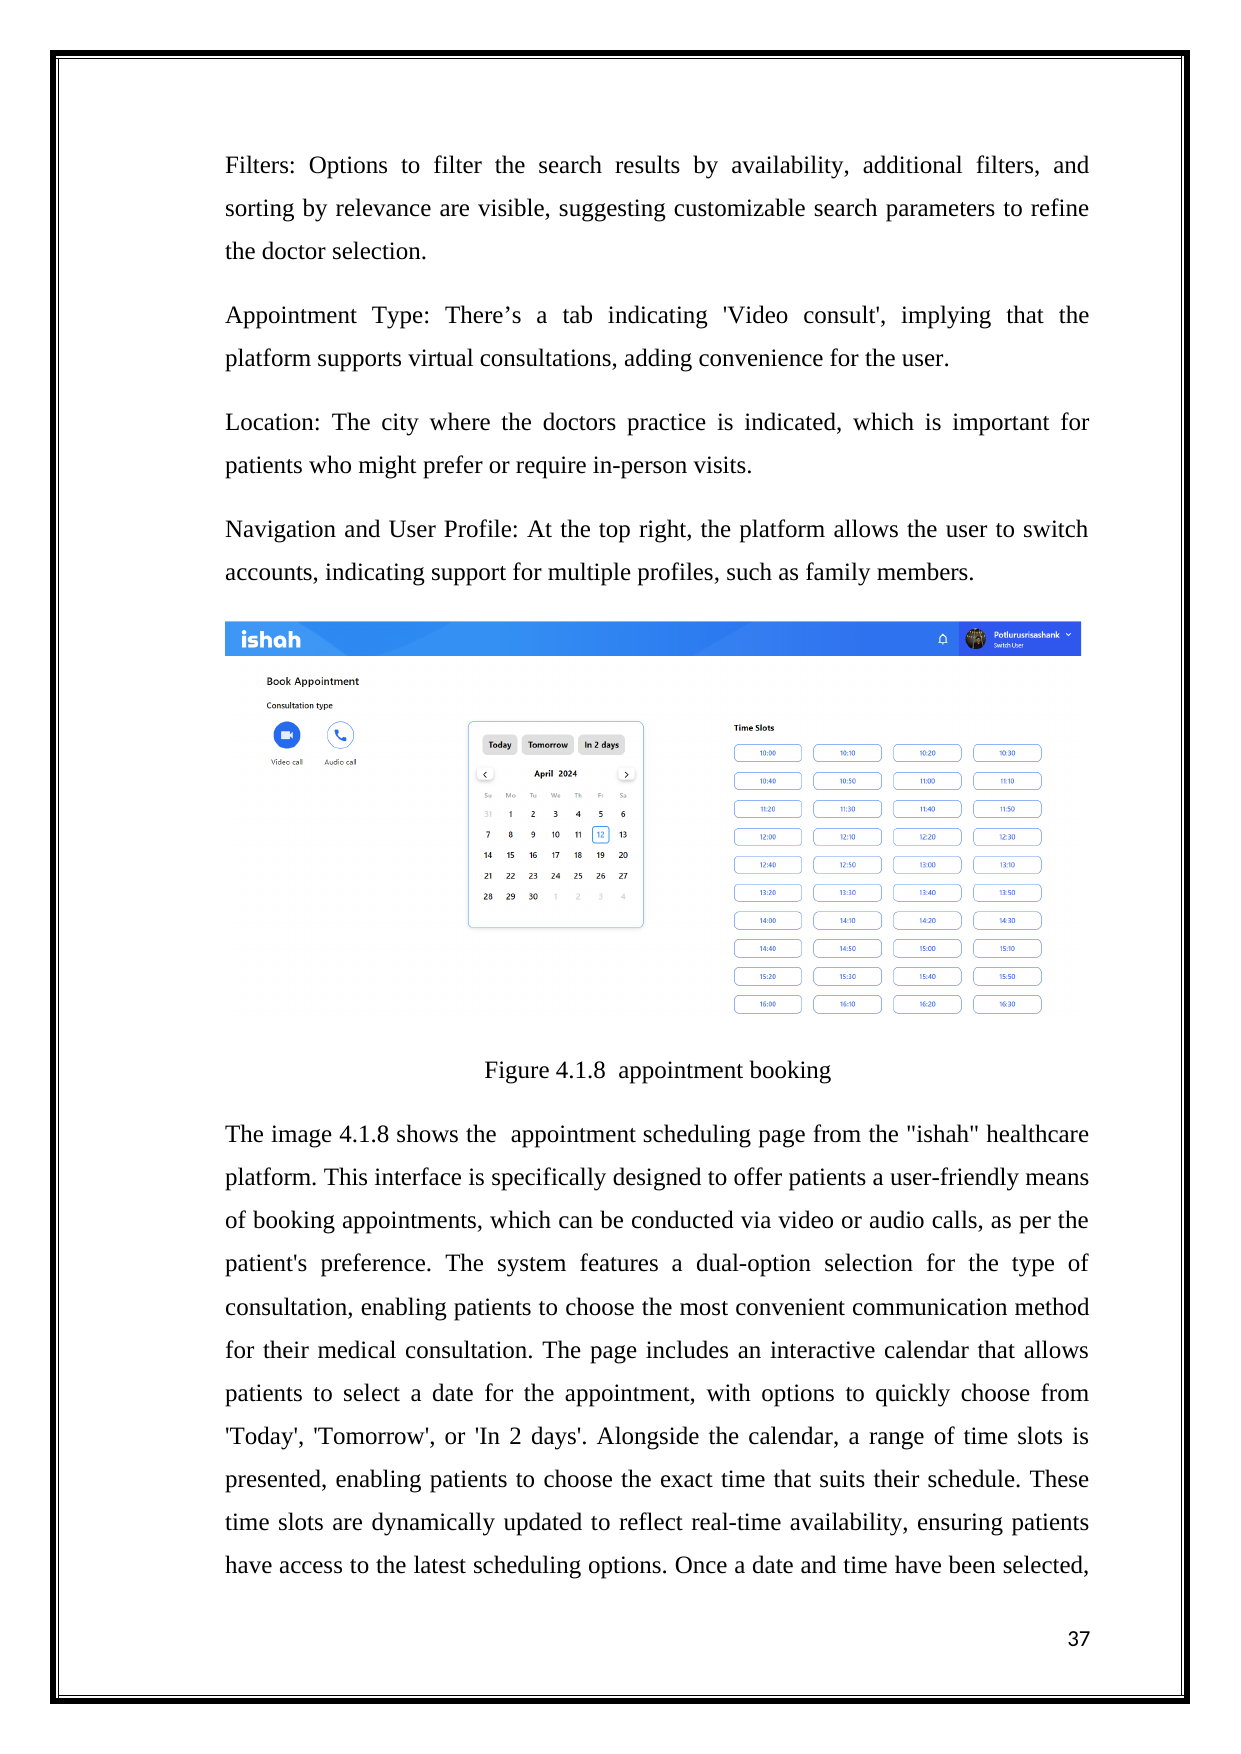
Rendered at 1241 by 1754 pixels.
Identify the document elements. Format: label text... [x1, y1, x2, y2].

text Appointment Type: There’s a tab indicating 'Video consult', implying that the platform supports virtual consultations, adding convenience for the user. [225, 300, 1090, 372]
picture [225, 621, 1082, 1021]
text Filters: Options to filter the search results by availability, additional filters, and sorting by relevance are visible, suggesting customizable search parameters to refine the doctor selection. [225, 150, 1090, 265]
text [225, 1119, 1090, 1579]
text Figure 4.1.8 appointment booking [225, 1055, 1090, 1084]
text Navigation and User Profile: At the top right, the platform allows the user to switch accounts, indicating support for multiple profiles, such as family members. [225, 514, 1090, 586]
text Location: The city where the doctors practice is indicated, which is important for patients who might prefer or require in-person visits. [225, 407, 1090, 479]
